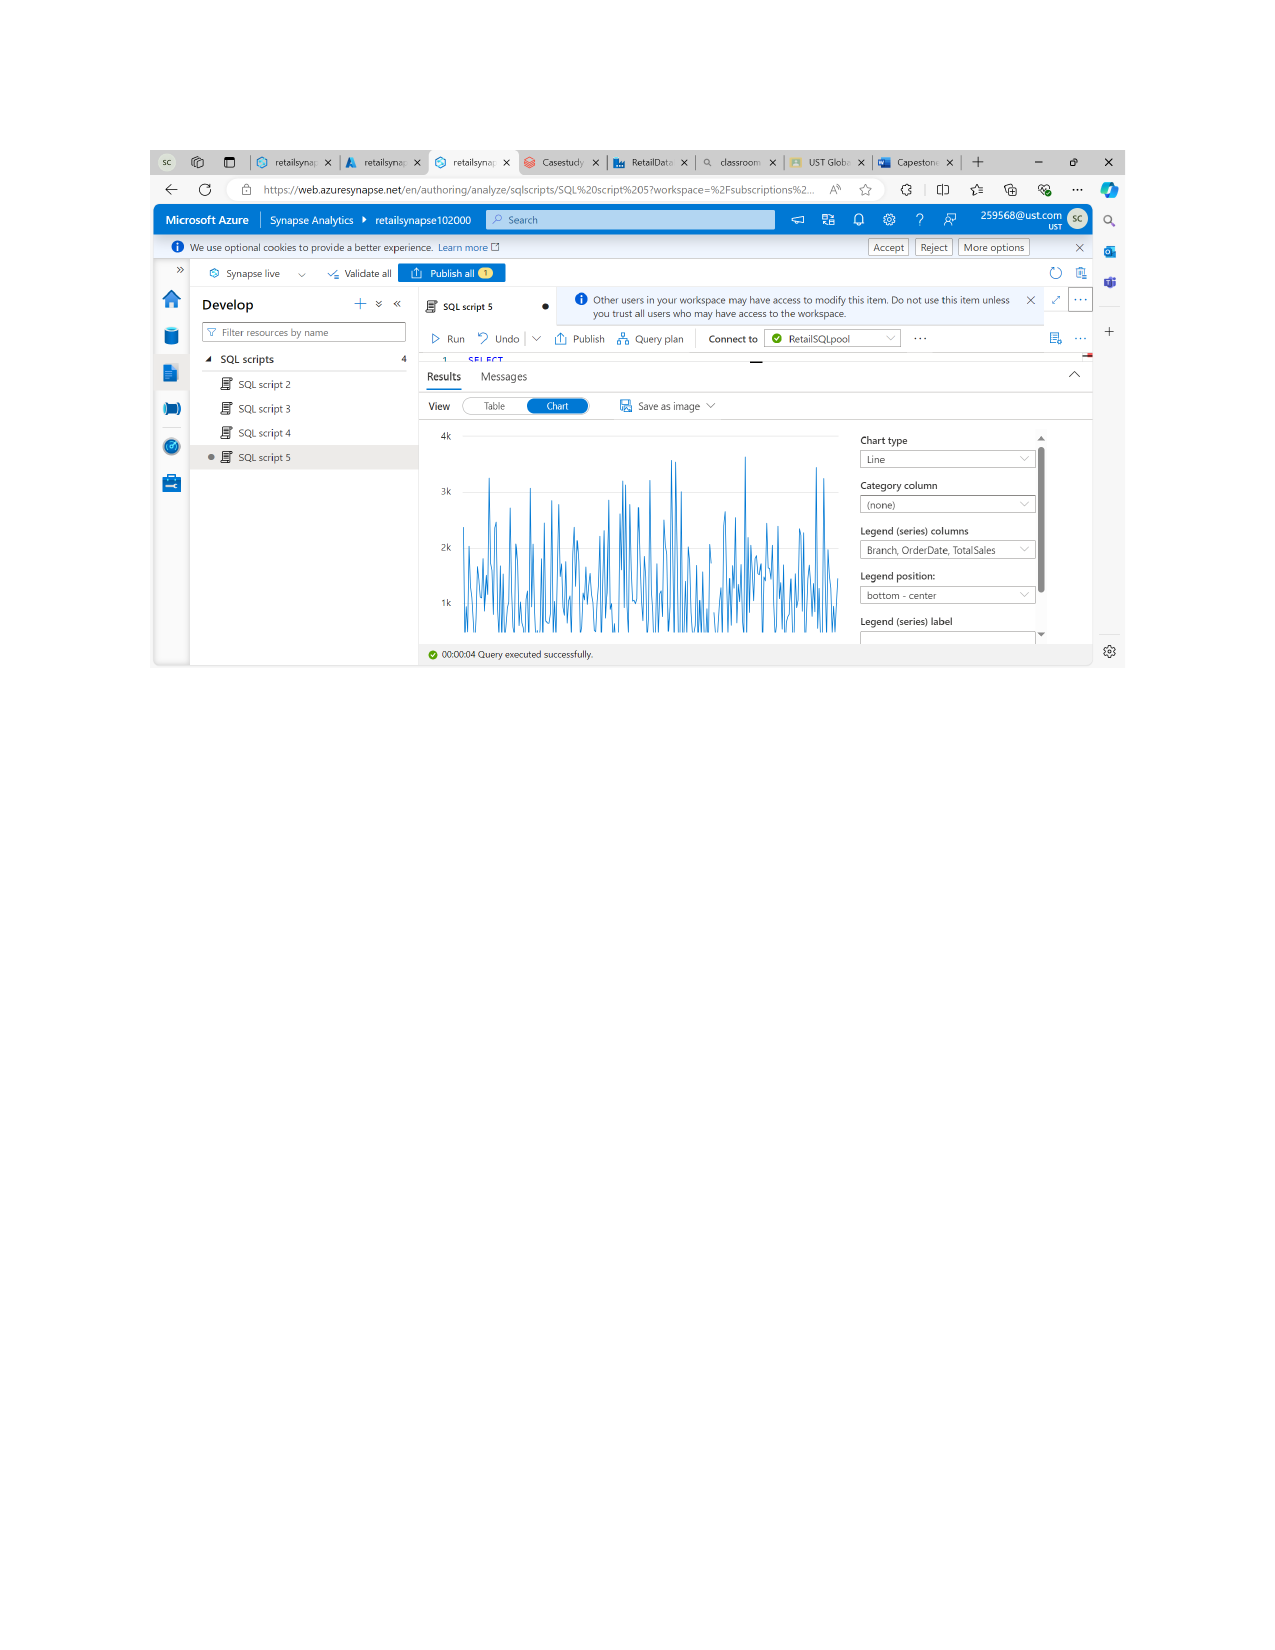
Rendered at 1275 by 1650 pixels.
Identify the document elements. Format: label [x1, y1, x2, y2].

picture [150, 150, 1125, 668]
